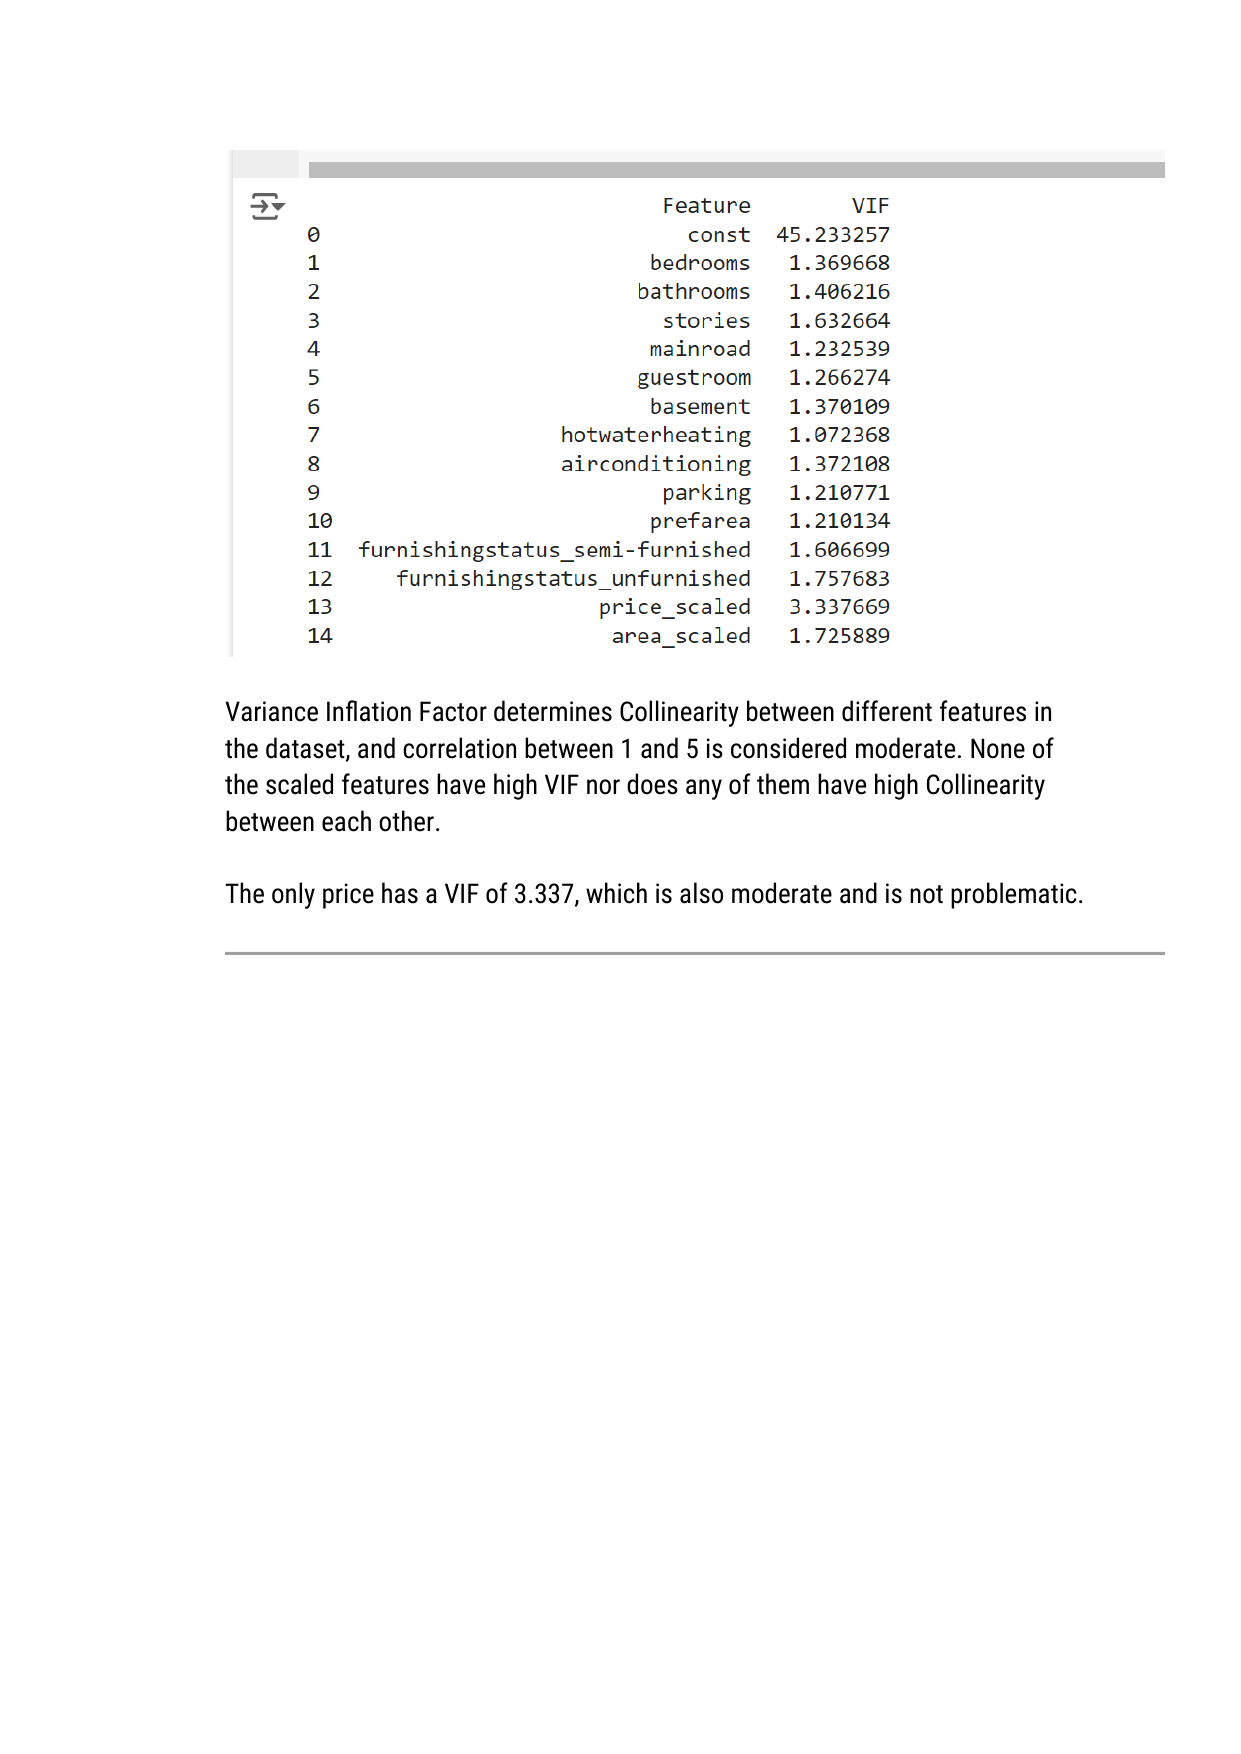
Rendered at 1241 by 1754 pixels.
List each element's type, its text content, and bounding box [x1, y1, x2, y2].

picture [225, 150, 1166, 657]
text The only price has a VIF of 3.337, which is also moderate and is not problematic. [225, 879, 1090, 911]
text Variance Inflation Factor determines Collinearity between different features in the dataset, and correlation between 1 and 5 is considered moderate. None of the scaled features have high VIF nor does any of them have high Collinearity between each other. [225, 697, 1090, 838]
